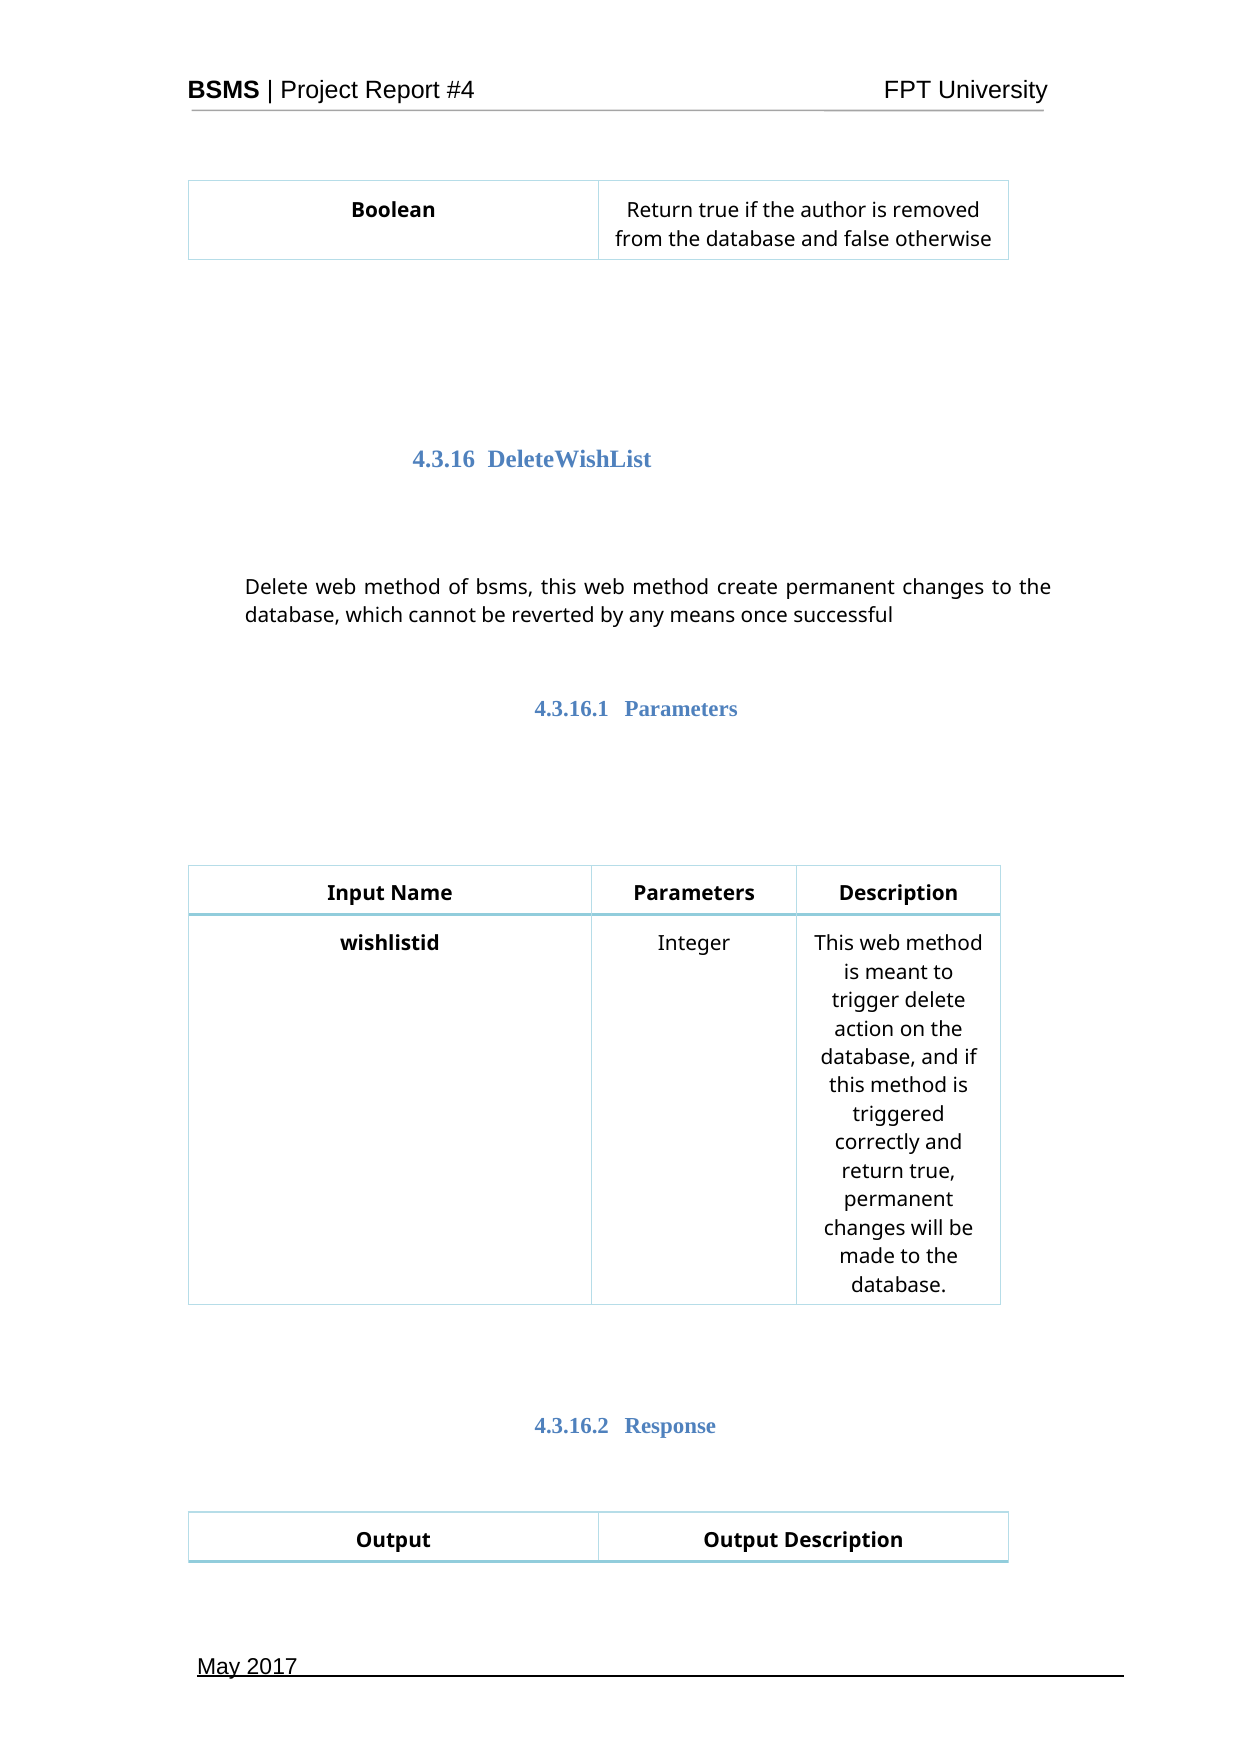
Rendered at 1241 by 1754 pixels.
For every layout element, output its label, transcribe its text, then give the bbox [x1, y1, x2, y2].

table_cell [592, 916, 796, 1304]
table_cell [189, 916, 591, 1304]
subtitle Response [534, 1412, 1053, 1439]
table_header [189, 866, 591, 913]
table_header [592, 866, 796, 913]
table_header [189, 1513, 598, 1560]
subtitle Parameters [534, 694, 1053, 721]
subtitle DeleteWishList [412, 444, 1053, 473]
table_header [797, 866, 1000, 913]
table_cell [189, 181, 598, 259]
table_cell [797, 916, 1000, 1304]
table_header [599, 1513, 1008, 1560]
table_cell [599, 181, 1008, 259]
text Delete web method of bsms, this web method create permanent changes to the database, which cannot be reverted by any means once successful [244, 572, 1053, 629]
